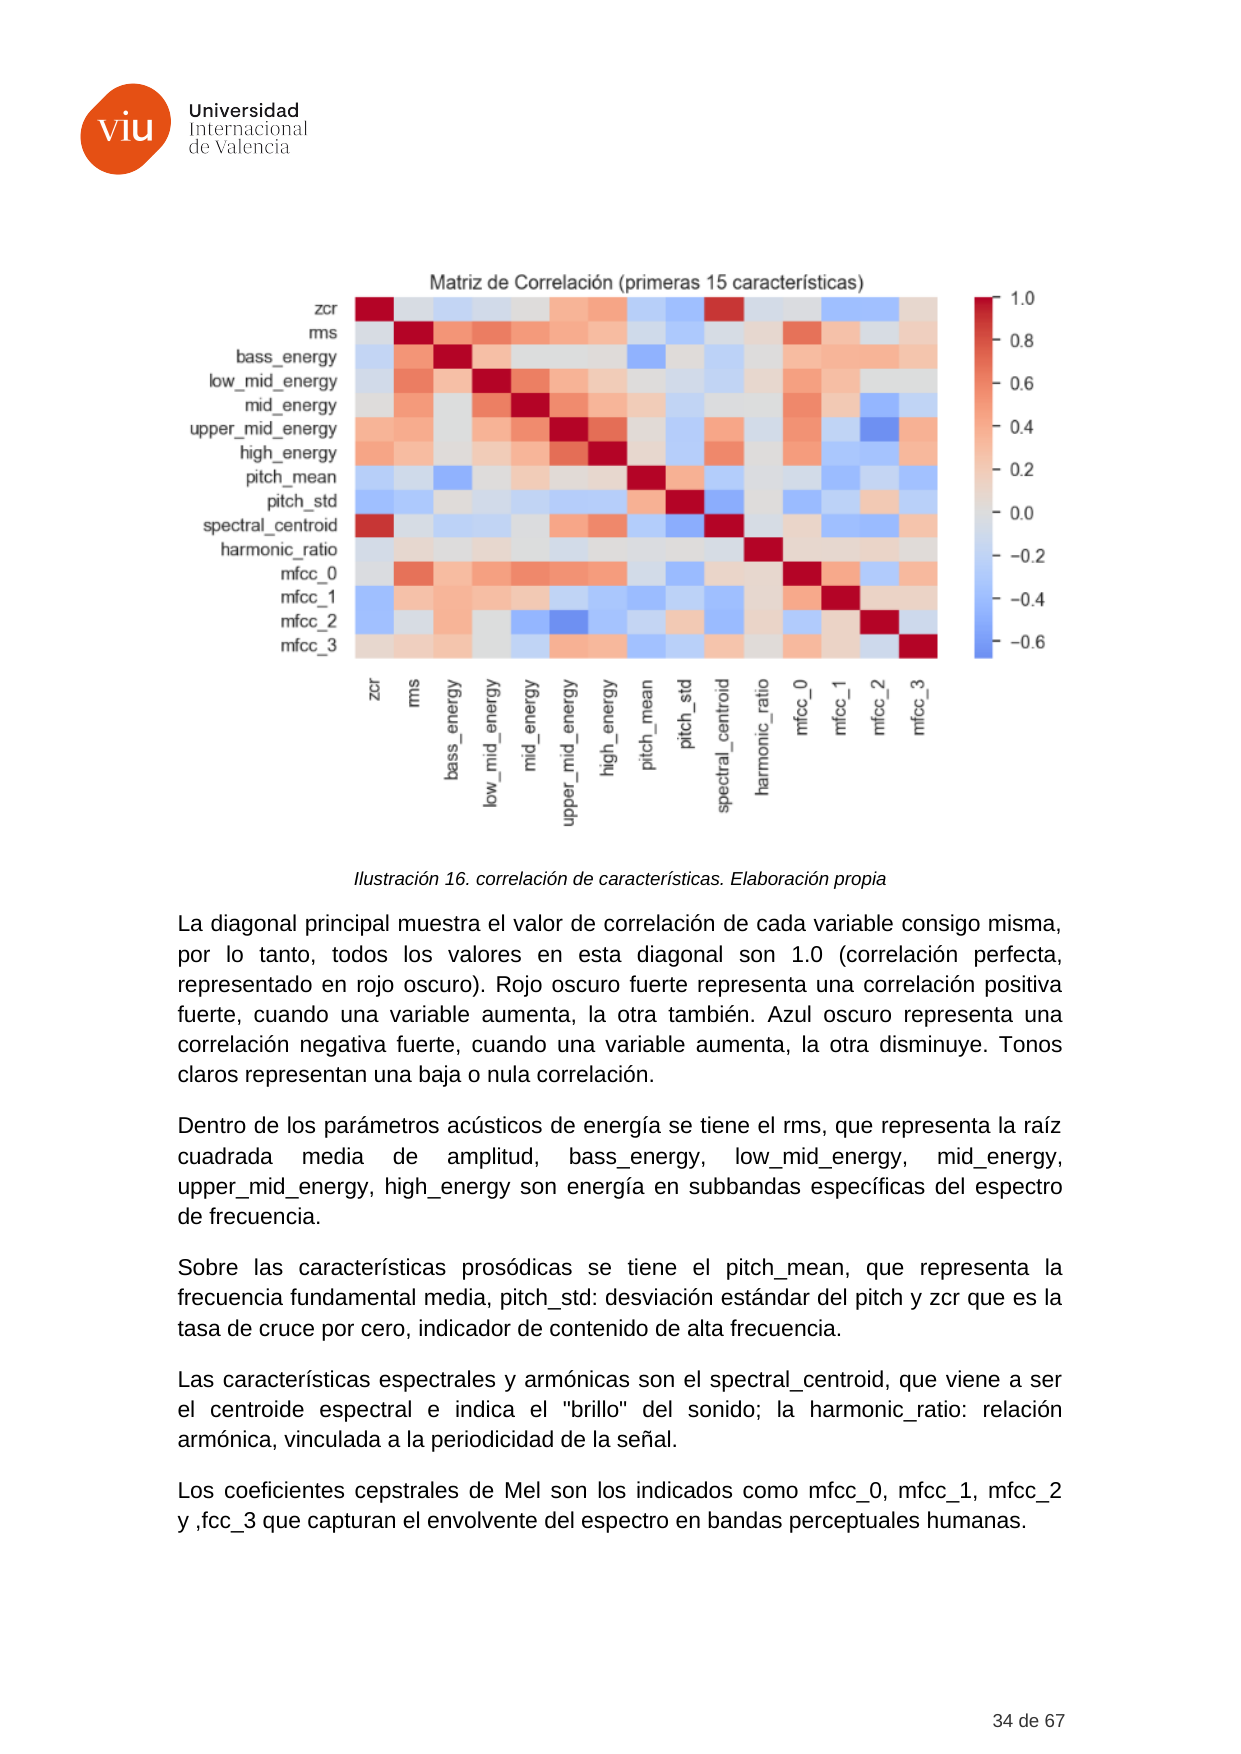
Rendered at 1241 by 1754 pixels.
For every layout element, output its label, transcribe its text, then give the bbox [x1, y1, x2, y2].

picture [59, 62, 329, 197]
picture [177, 259, 1063, 844]
text Las características espectrales y armónicas son el spectral_centroid, que viene a ser el centroide espectral e indica el "brillo" del sonido; la harmonic_ratio: relación armónica, vinculada a la periodicidad de la señal. [177, 1366, 1063, 1452]
text Los coeficientes cepstrales de Mel son los indicados como mfcc_0, mfcc_1, mfcc_2 y ,fcc_3 que capturan el envolvente del espectro en bandas perceptuales humanas. [177, 1477, 1063, 1534]
text Dentro de los parámetros acústicos de energía se tiene el rms, que representa la raíz cuadrada media de amplitud, bass_energy, low_mid_energy, mid_energy, upper_mid_energy, high_energy son energía en subbandas específicas del espectro de frecuencia. [177, 1112, 1063, 1229]
text La diagonal principal muestra el valor de correlación de cada variable consigo misma, por lo tanto, todos los valores en esta diagonal son 1.0 (correlación perfecta, representado en rojo oscuro). Rojo oscuro fuerte representa una correlación positiva fuerte, cuando una variable aumenta, la otra también. Azul oscuro representa una correlación negativa fuerte, cuando una variable aumenta, la otra disminuye. Tonos claros representan una baja o nula correlación. [177, 910, 1063, 1088]
text Ilustración 16. correlación de características. Elaboración propia [177, 868, 1063, 889]
text Sobre las características prosódicas se tiene el pitch_mean, que representa la frecuencia fundamental media, pitch_std: desviación estándar del pitch y zcr que es la tasa de cruce por cero, indicador de contenido de alta frecuencia. [177, 1254, 1063, 1341]
